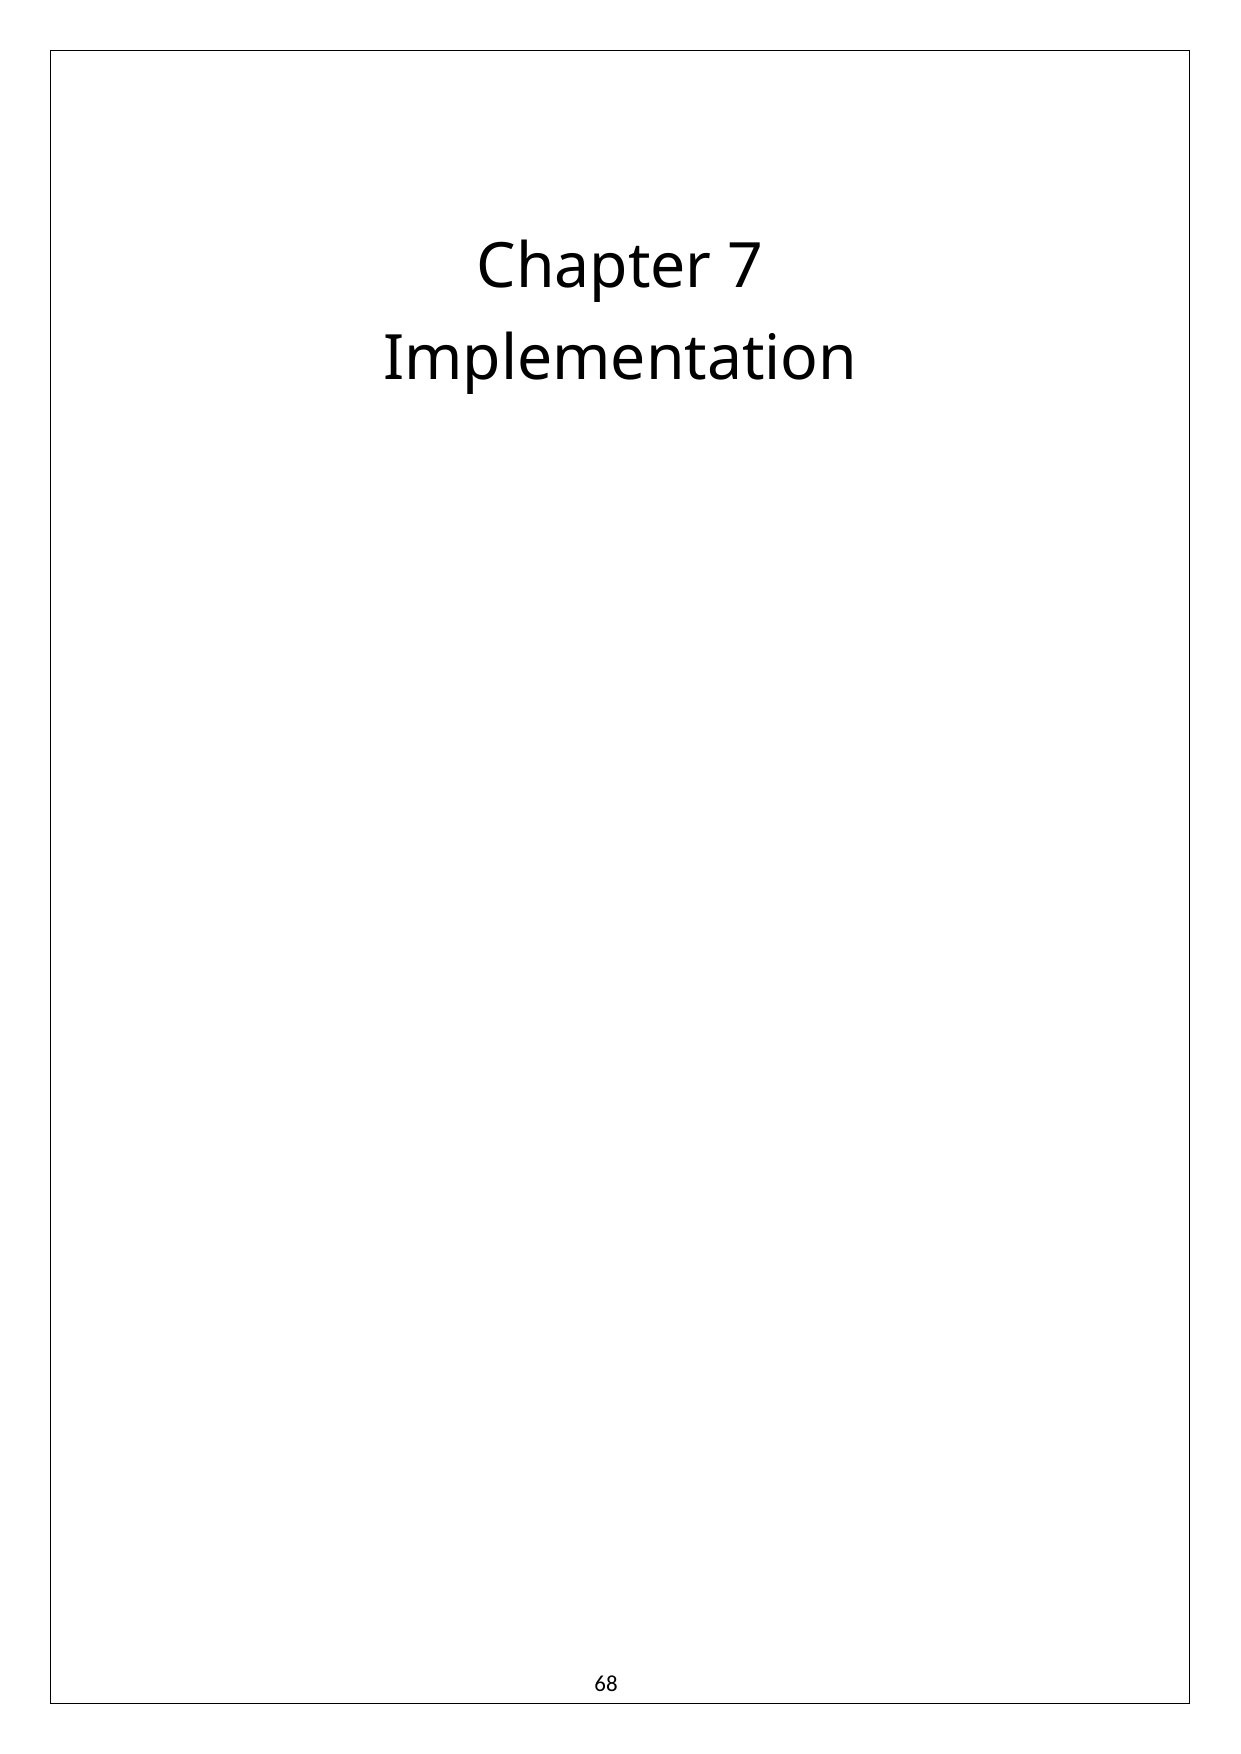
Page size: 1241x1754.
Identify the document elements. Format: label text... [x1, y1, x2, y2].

text Implementation [150, 313, 1090, 398]
text Chapter 7 [150, 221, 1090, 306]
